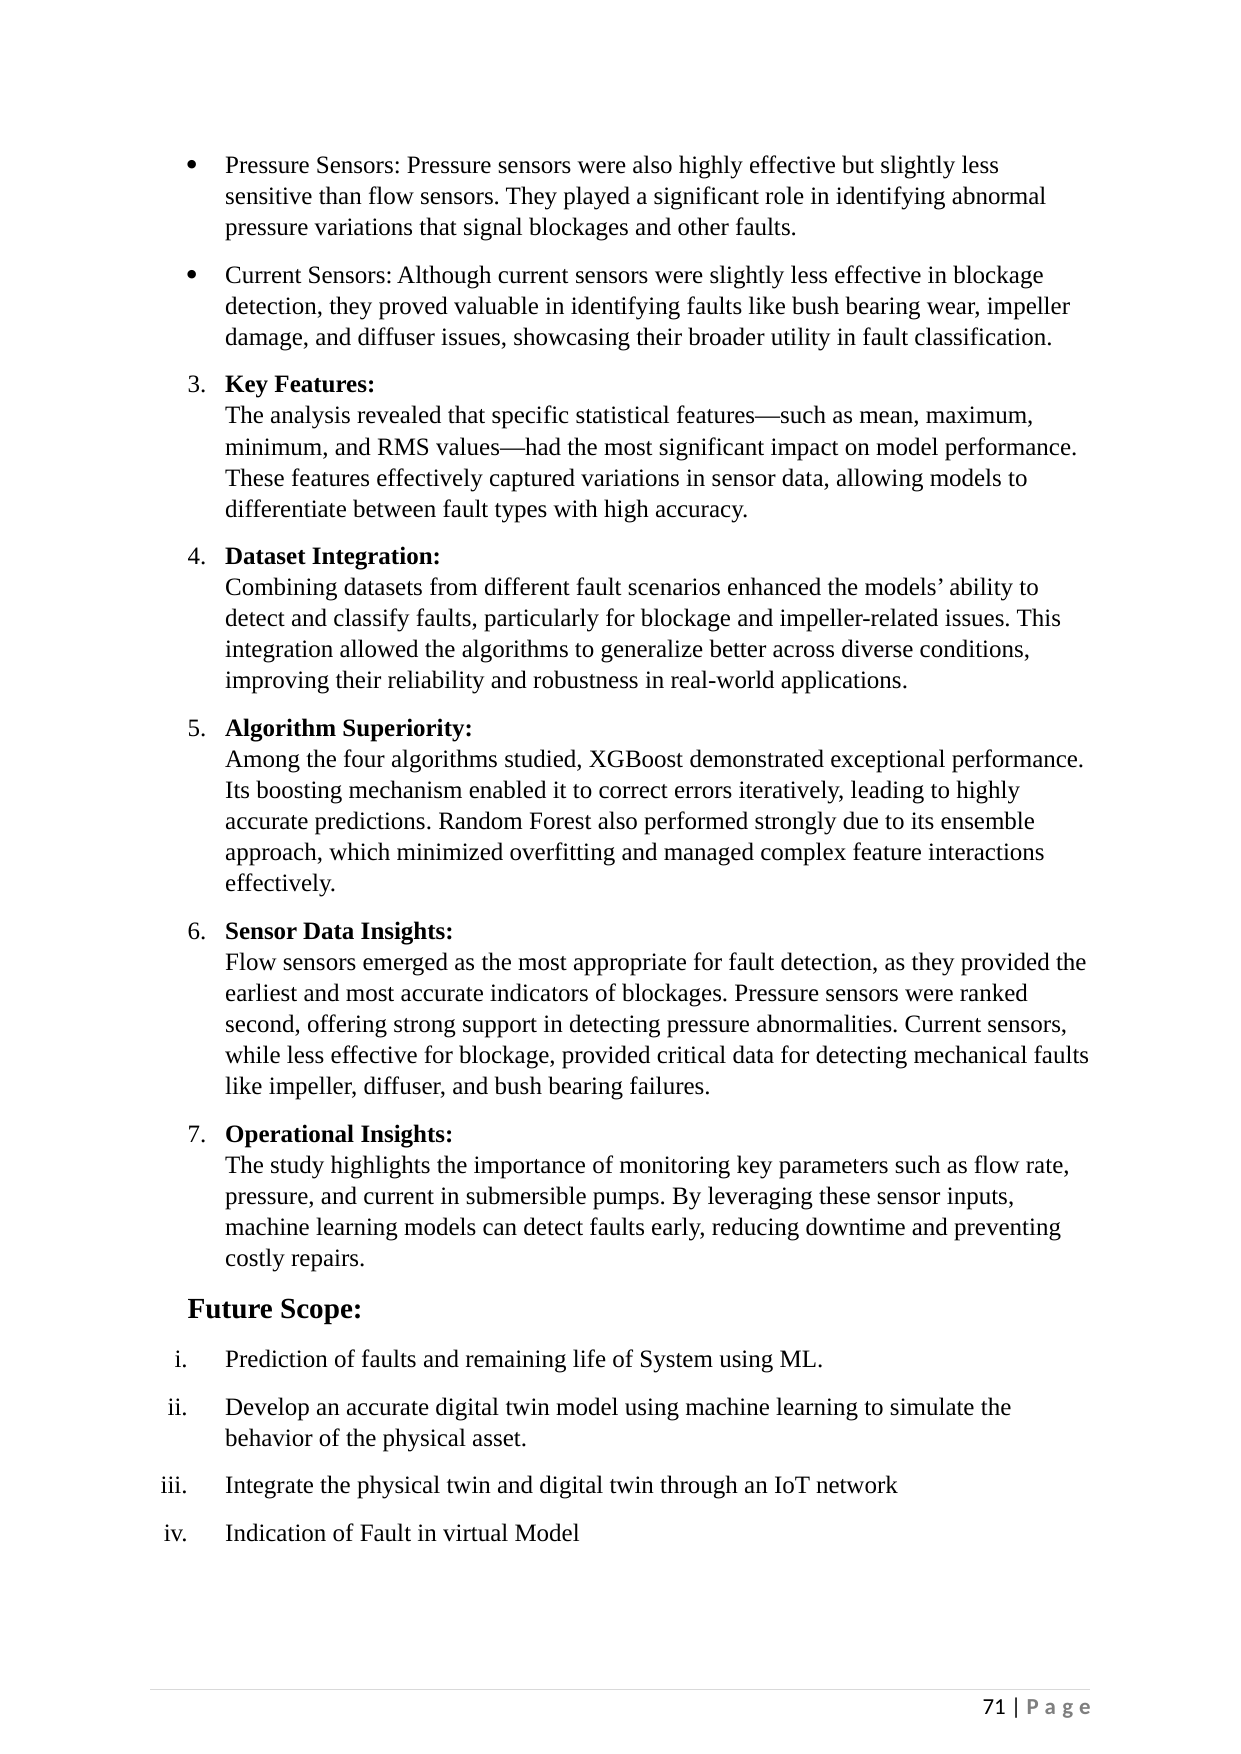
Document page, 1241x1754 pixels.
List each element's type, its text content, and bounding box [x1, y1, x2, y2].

list Current Sensors: Although current sensors were slightly less effective in blockage detection, they proved valuable in identifying faults like bush bearing wear, impeller damage, and diffuser issues, showcasing their broader utility in fault classification. [187, 260, 1090, 351]
text Future Scope: [187, 1291, 1090, 1324]
list Integrate the physical twin and digital twin through an IoT network [187, 1470, 1090, 1499]
list Operational Insights: The study highlights the importance of monitoring key parameters such as flow rate, pressure, and current in submersible pumps. By leveraging these sensor inputs, machine learning models can detect faults early, reducing downtime and preventing costly repairs. [187, 1119, 1090, 1272]
list Prediction of faults and remaining life of System using ML. [187, 1344, 1090, 1373]
list Pressure Sensors: Pressure sensors were also highly effective but slightly less sensitive than flow sensors. They played a significant role in identifying abnormal pressure variations that signal blockages and other faults. [187, 150, 1090, 241]
list Develop an accurate digital twin model using machine learning to simulate the behavior of the physical asset. [187, 1392, 1090, 1451]
list Sensor Data Insights: Flow sensors emerged as the most appropriate for fault detection, as they provided the earliest and most accurate indicators of blockages. Pressure sensors were ranked second, offering strong support in detecting pressure abnormalities. Current sensors, while less effective for blockage, provided critical data for detecting mechanical faults like impeller, diffuser, and bush bearing failures. [187, 916, 1090, 1100]
list Dataset Integration: Combining datasets from different fault scenarios enhanced the models’ ability to detect and classify faults, particularly for blockage and impeller-related issues. This integration allowed the algorithms to generalize better across diverse conditions, improving their reliability and robustness in real-world applications. [187, 541, 1090, 694]
list Key Features: The analysis revealed that specific statistical features—such as mean, maximum, minimum, and RMS values—had the most significant impact on model performance. These features effectively captured variations in sensor data, allowing models to differentiate between fault types with high accuracy. [187, 369, 1090, 522]
list Algorithm Superiority: Among the four algorithms studied, XGBoost demonstrated exceptional performance. Its boosting mechanism enabled it to correct errors iteratively, leading to highly accurate predictions. Random Forest also performed strongly due to its ensemble approach, which minimized overfitting and managed complex feature interactions effectively. [187, 713, 1090, 897]
list Indication of Fault in virtual Model [187, 1518, 1090, 1547]
